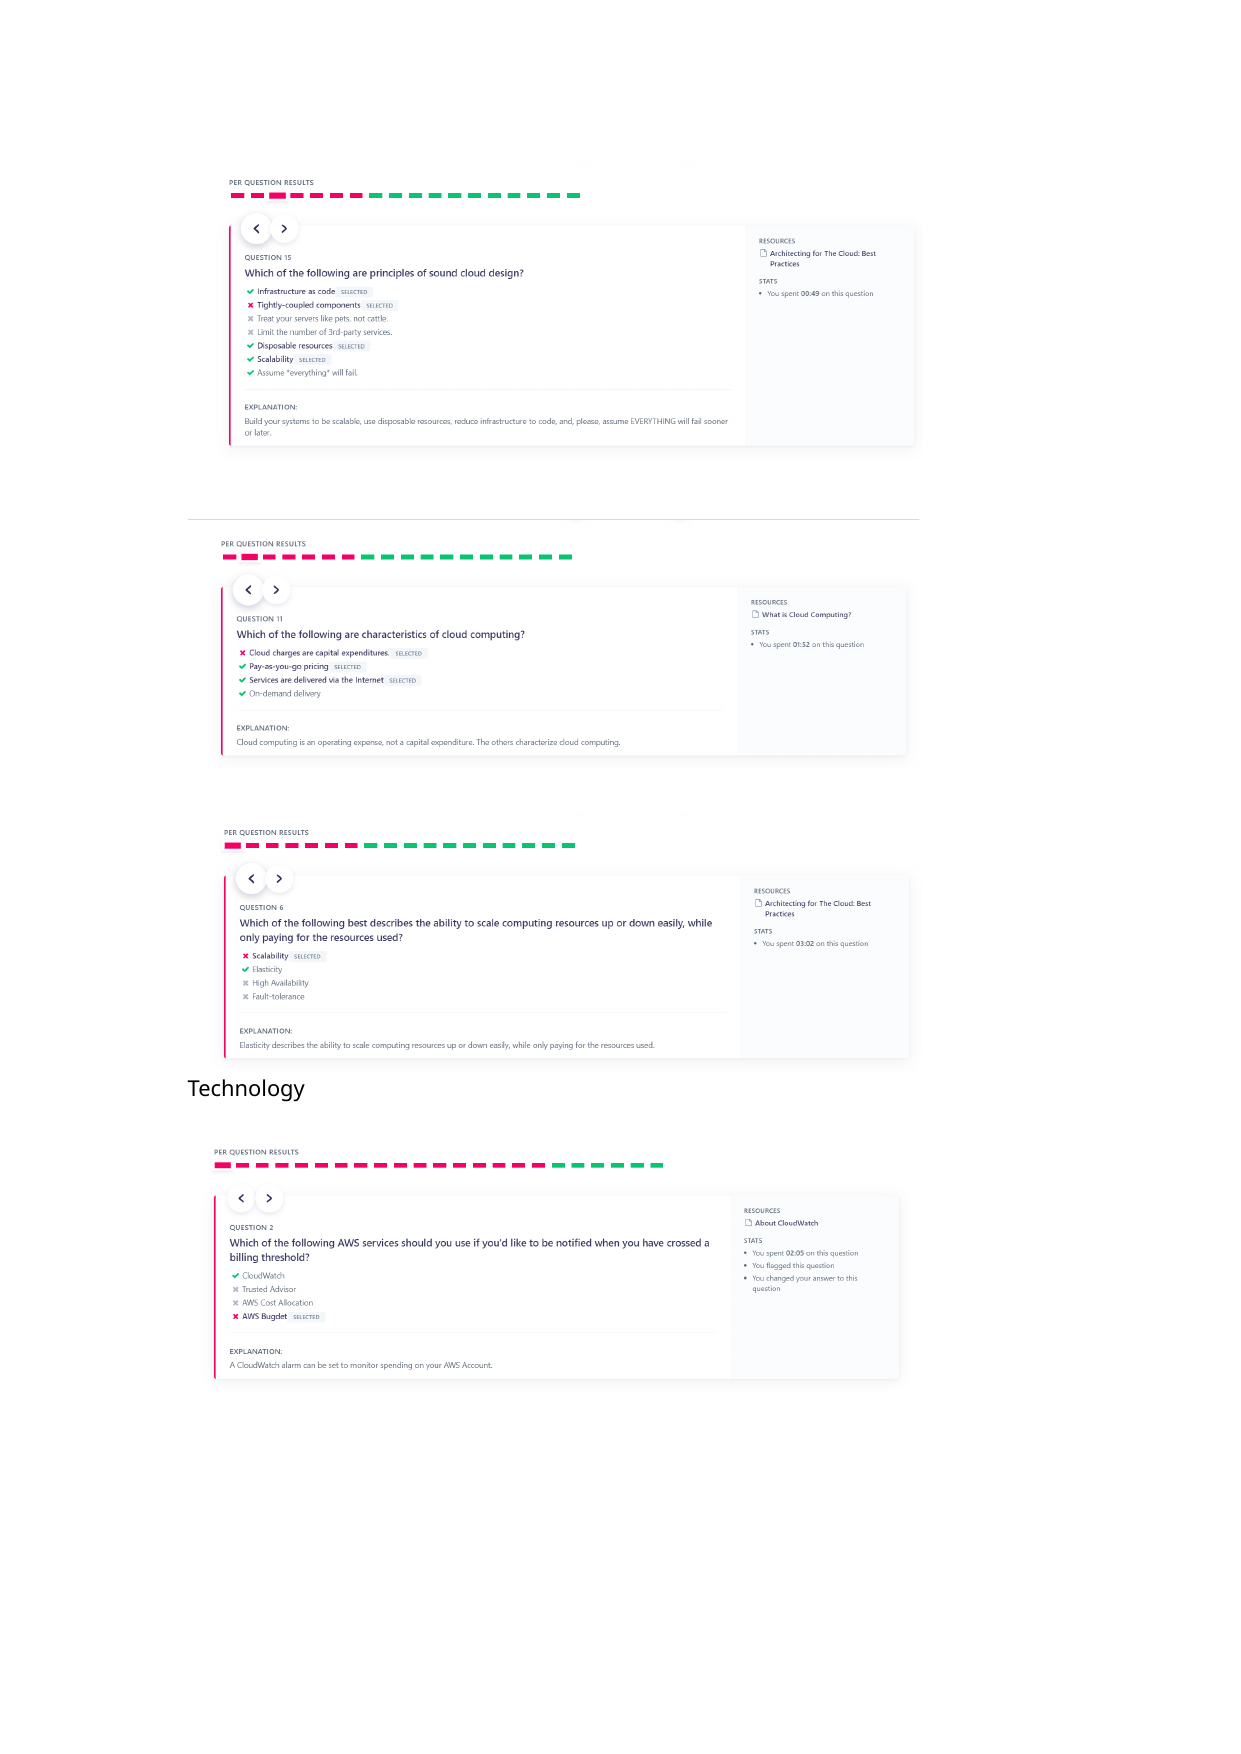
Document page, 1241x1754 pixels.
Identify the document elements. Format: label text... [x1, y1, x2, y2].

text Technology [187, 1072, 1053, 1104]
picture [187, 1137, 911, 1390]
picture [187, 519, 920, 767]
picture [187, 162, 924, 460]
picture [187, 812, 923, 1071]
